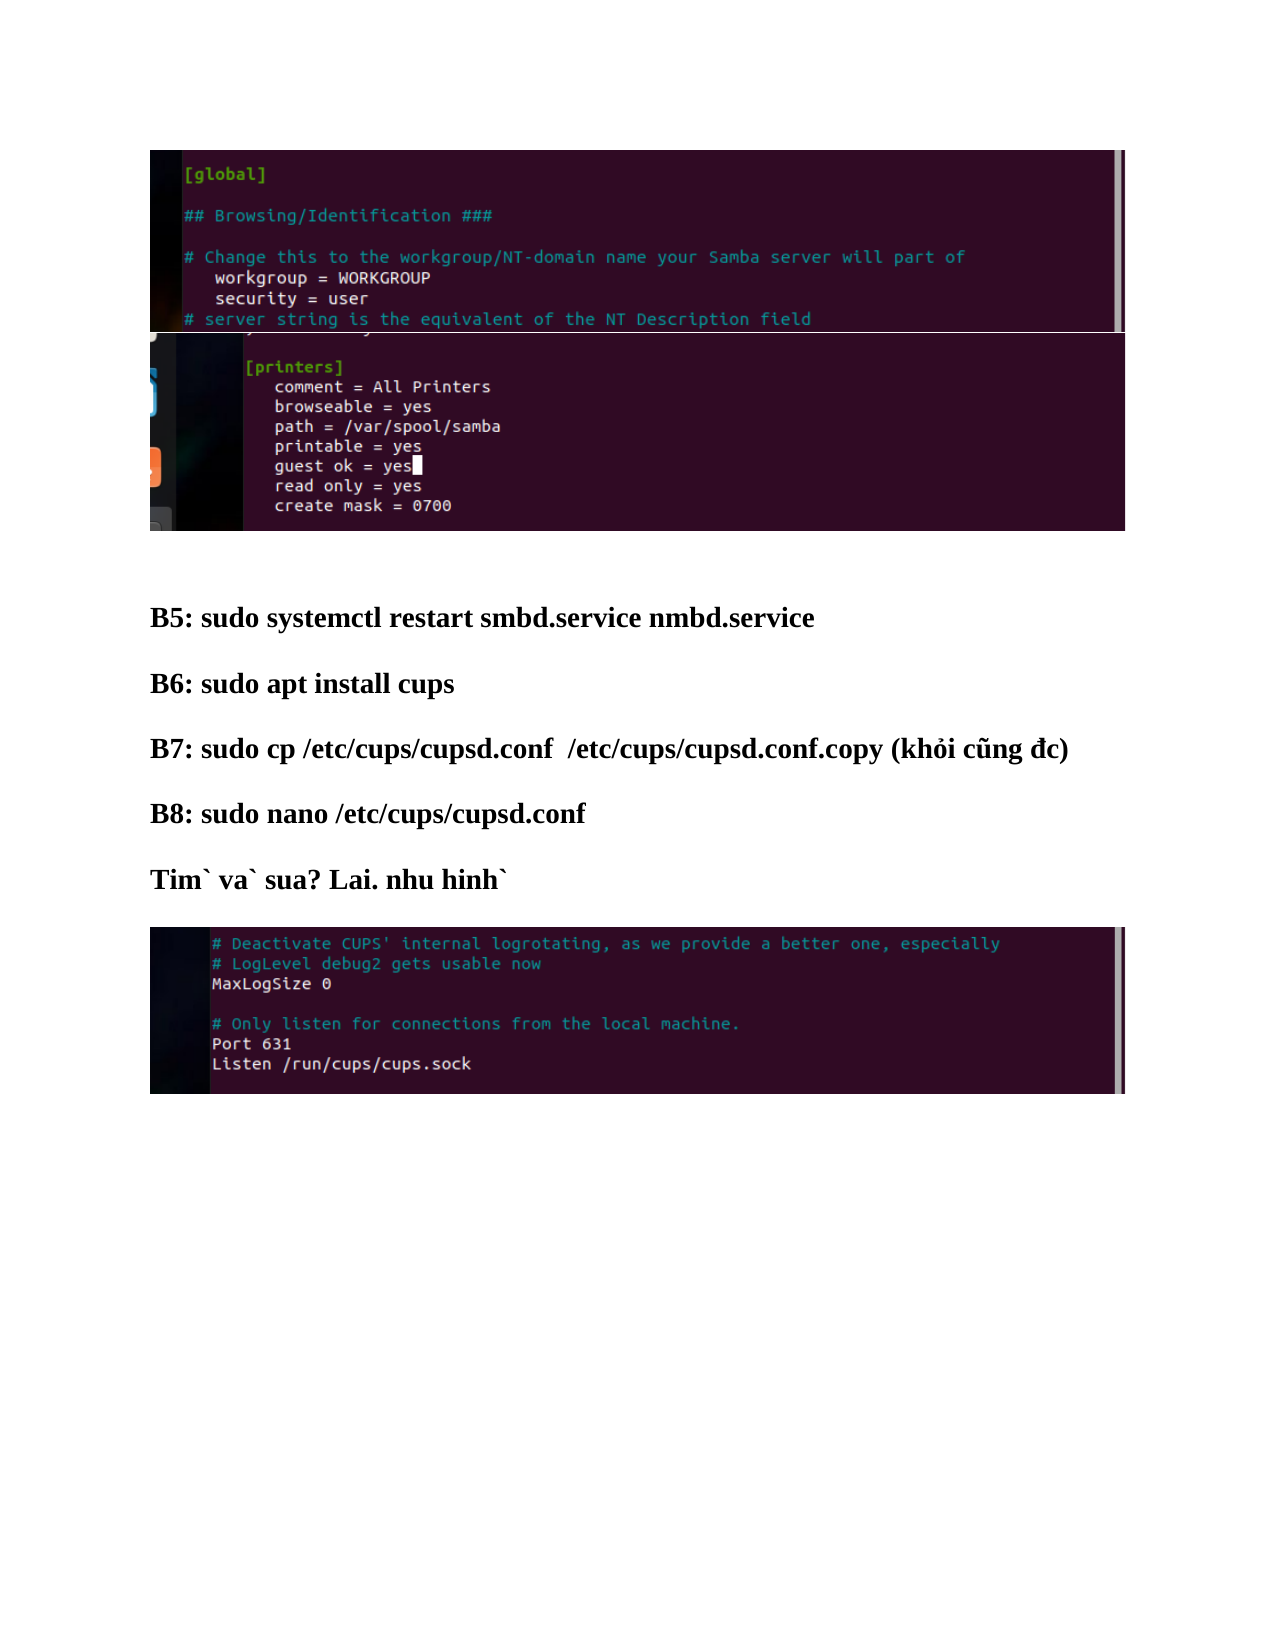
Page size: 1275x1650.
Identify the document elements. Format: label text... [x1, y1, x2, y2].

text B8: sudo nano /etc/cups/cupsd.conf [150, 797, 1125, 830]
picture [150, 150, 1125, 332]
text Tim` va` sua? Lai. nhu hinh` [150, 862, 1125, 895]
text B7: sudo cp /etc/cups/cupsd.conf /etc/cups/cupsd.conf.copy (khỏi cũng đc) [150, 731, 1125, 765]
text B6: sudo apt install cups [150, 666, 1125, 699]
picture [150, 333, 1125, 531]
picture [150, 927, 1125, 1094]
text B5: sudo systemctl restart smbd.service nmbd.service [150, 531, 1125, 634]
